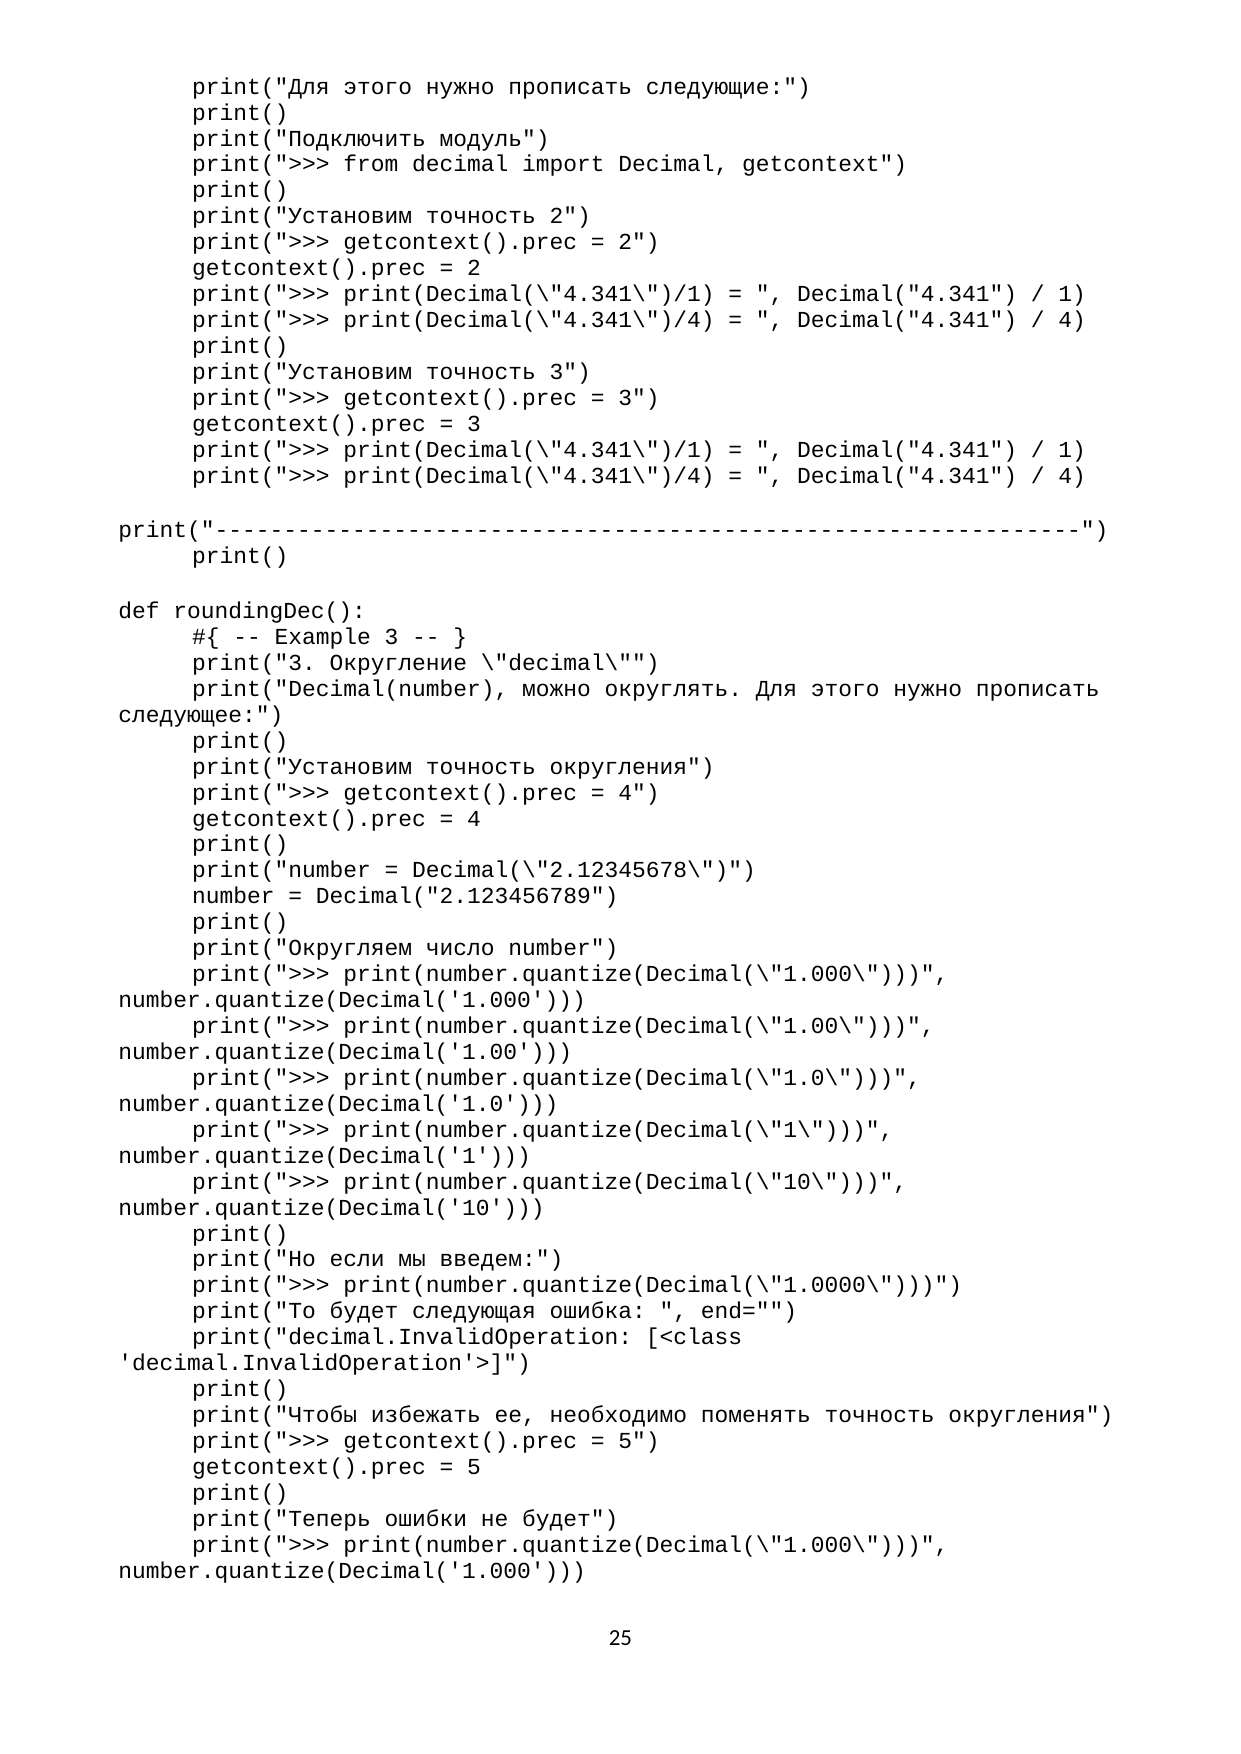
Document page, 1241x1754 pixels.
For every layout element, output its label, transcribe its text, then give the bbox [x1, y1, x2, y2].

text print(">>> print(number.quantize(Decimal(\"1\")))", number.quantize(Decimal('1'))) [118, 1118, 1122, 1170]
text print("Теперь ошибки не будет") [118, 1507, 1122, 1533]
text print() [118, 833, 1122, 859]
text print("Decimal(number), можно округлять. Для этого нужно прописать следующее:") [118, 677, 1122, 729]
text print(">>> getcontext().prec = 3") [118, 386, 1122, 412]
text print(">>> print(Decimal(\"4.341\")/4) = ", Decimal("4.341") / 4) [118, 464, 1122, 490]
text print(">>> getcontext().prec = 4") [118, 781, 1122, 807]
text print("3. Округление \"decimal\"") [118, 651, 1122, 677]
text print("Установим точность 3") [118, 360, 1122, 386]
text print("number = Decimal(\"2.12345678\")") [118, 859, 1122, 885]
text getcontext().prec = 3 [118, 412, 1122, 438]
text print("Установим точность округления") [118, 755, 1122, 781]
text print(">>> print(number.quantize(Decimal(\"1.0\")))", number.quantize(Decimal('1.0'))) [118, 1066, 1122, 1118]
text print("Подключить модуль") [118, 127, 1122, 153]
text getcontext().prec = 4 [118, 807, 1122, 833]
text print() [118, 545, 1122, 571]
text print("Установим точность 2") [118, 205, 1122, 231]
text print() [118, 729, 1122, 755]
text getcontext().prec = 5 [118, 1455, 1122, 1481]
text print(">>> print(Decimal(\"4.341\")/1) = ", Decimal("4.341") / 1) [118, 282, 1122, 308]
text print(">>> print(number.quantize(Decimal(\"10\")))", number.quantize(Decimal('10'))) [118, 1170, 1122, 1222]
text print(">>> print(number.quantize(Decimal(\"1.000\")))", number.quantize(Decimal('1.000'))) [118, 1533, 1122, 1585]
text print() [118, 101, 1122, 127]
text #{ -- Example 3 -- } [118, 625, 1122, 651]
text print(">>> print(number.quantize(Decimal(\"1.0000\")))") [118, 1274, 1122, 1300]
text print(">>> print(number.quantize(Decimal(\"1.00\")))", number.quantize(Decimal('1.00'))) [118, 1014, 1122, 1066]
text print() [118, 1377, 1122, 1403]
text print() [118, 179, 1122, 205]
text print() [118, 1481, 1122, 1507]
text print("Но если мы введем:") [118, 1248, 1122, 1274]
text print("То будет следующая ошибка: ", end="") [118, 1300, 1122, 1326]
text print() [118, 1222, 1122, 1248]
text print("decimal.InvalidOperation: [<class 'decimal.InvalidOperation'>]") [118, 1326, 1122, 1377]
text print() [118, 334, 1122, 360]
text print(">>> print(number.quantize(Decimal(\"1.000\")))", number.quantize(Decimal('1.000'))) [118, 962, 1122, 1014]
text print(">>> getcontext().prec = 5") [118, 1429, 1122, 1455]
text getcontext().prec = 2 [118, 257, 1122, 282]
text print(">>> print(Decimal(\"4.341\")/1) = ", Decimal("4.341") / 1) [118, 438, 1122, 464]
text print("Чтобы избежать ее, необходимо поменять точность округления") [118, 1403, 1122, 1429]
text print(">>> getcontext().prec = 2") [118, 231, 1122, 257]
text def roundingDec(): [118, 599, 1122, 625]
text print("---------------------------------------------------------------") [118, 490, 1122, 545]
text print("Для этого нужно прописать следующие:") [118, 75, 1122, 101]
text print("Округляем число number") [118, 937, 1122, 962]
text number = Decimal("2.123456789") [118, 885, 1122, 911]
text print(">>> print(Decimal(\"4.341\")/4) = ", Decimal("4.341") / 4) [118, 308, 1122, 334]
text print() [118, 911, 1122, 937]
text print(">>> from decimal import Decimal, getcontext") [118, 153, 1122, 179]
